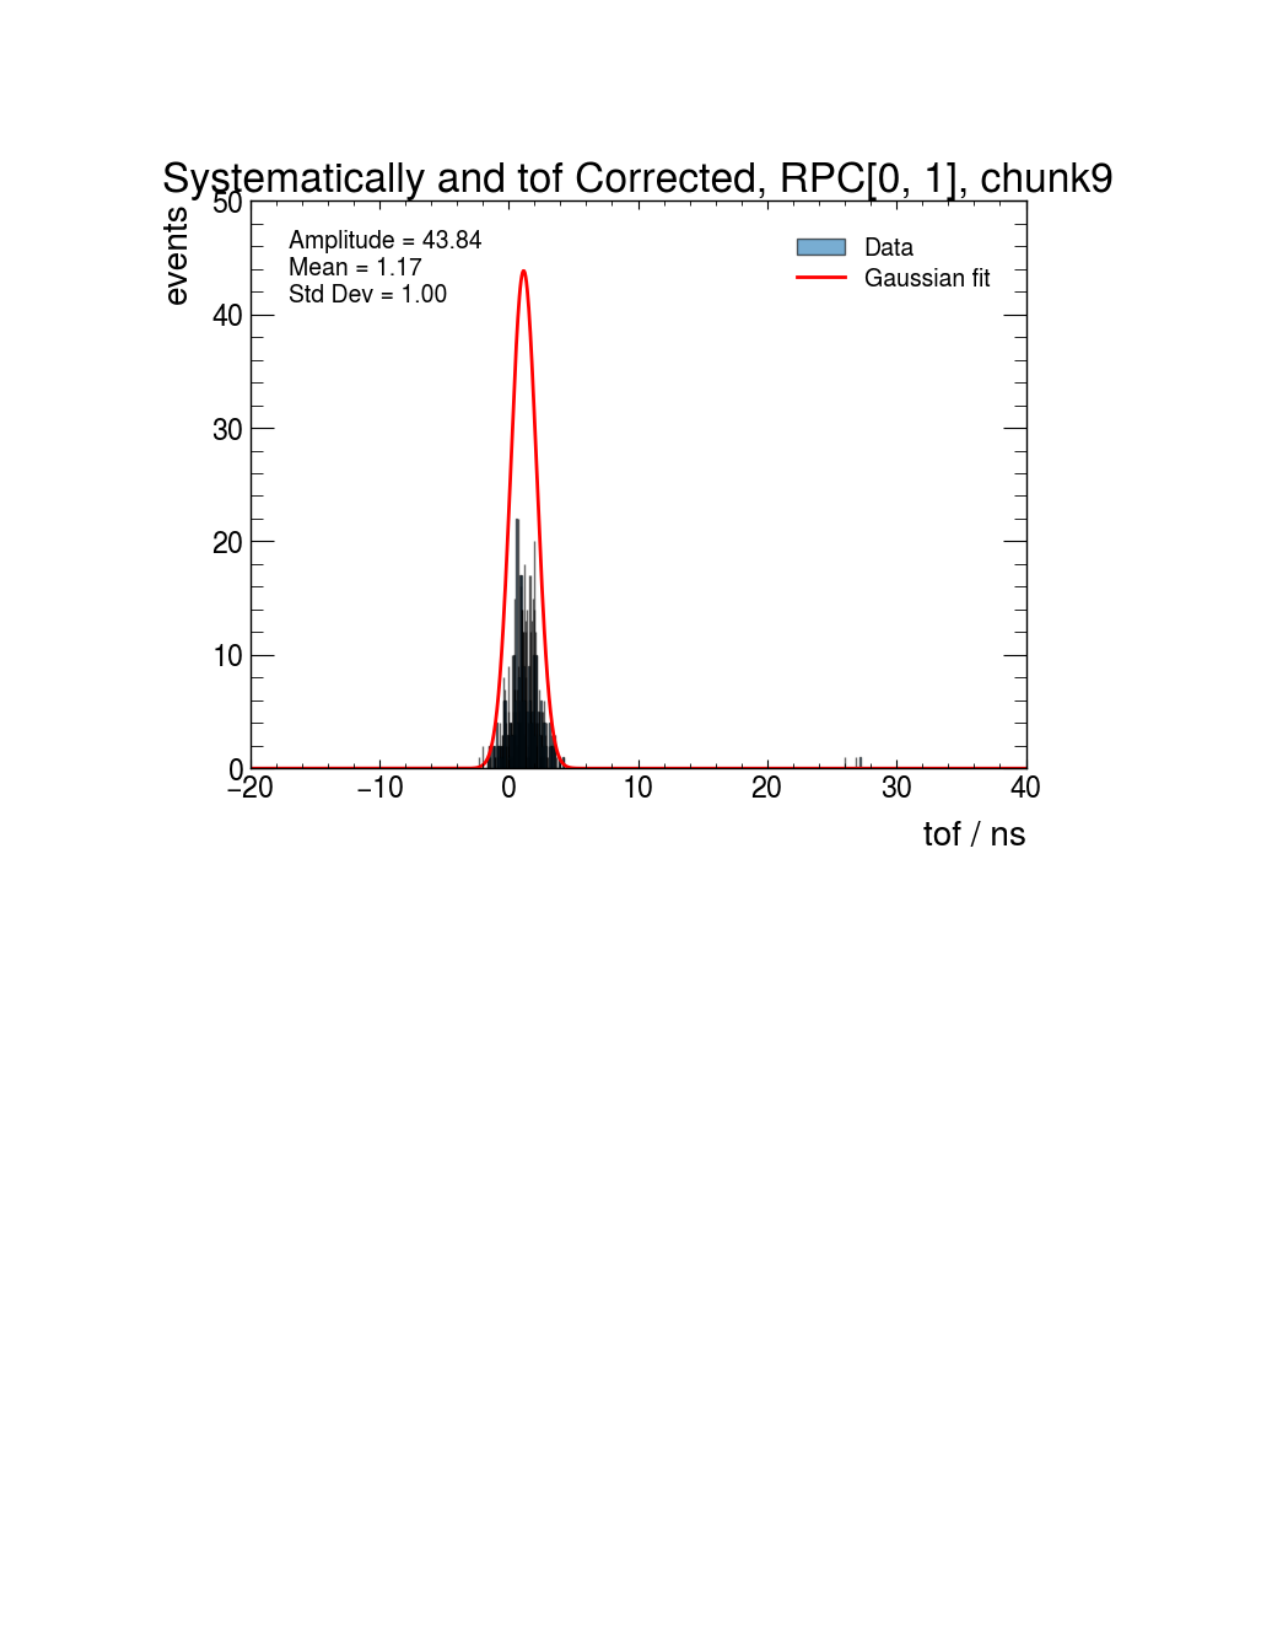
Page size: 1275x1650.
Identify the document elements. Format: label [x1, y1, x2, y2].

picture [150, 150, 1125, 864]
